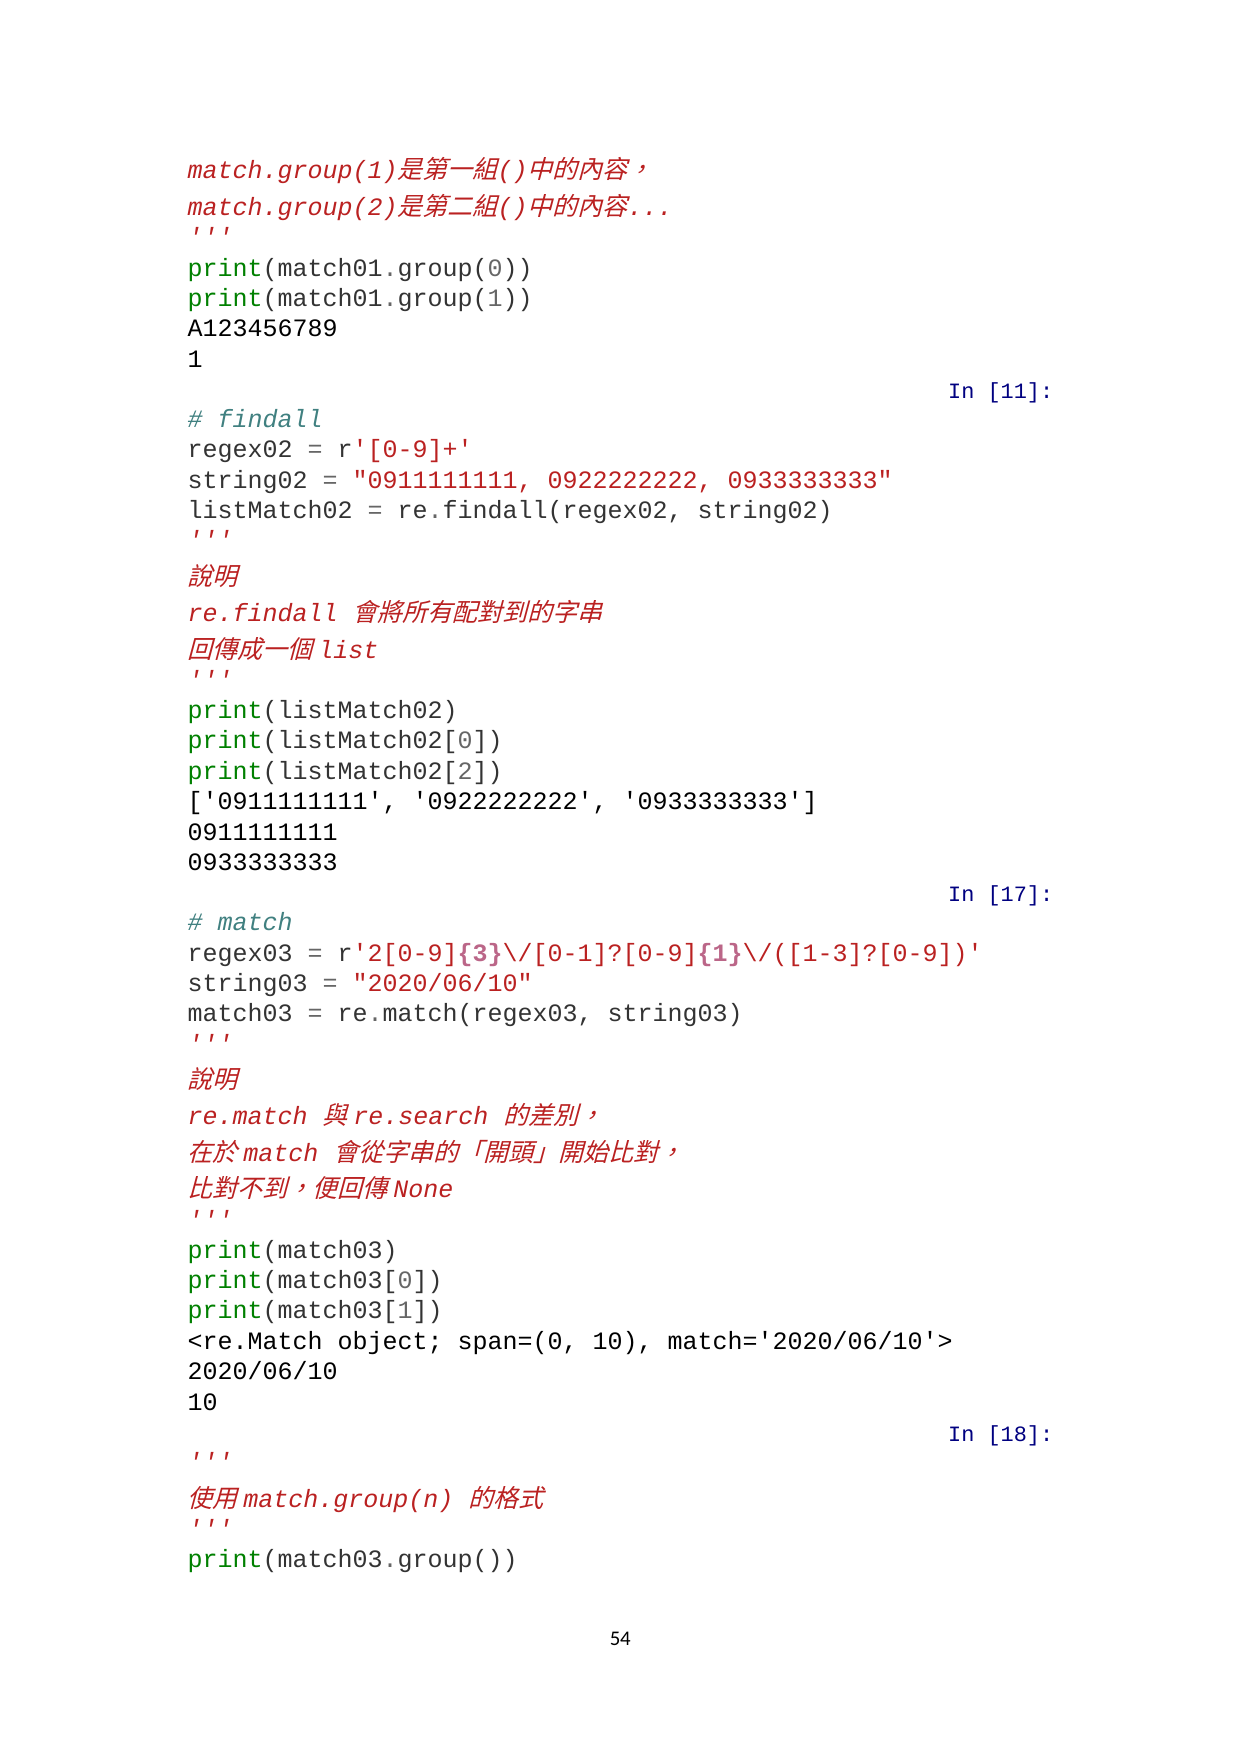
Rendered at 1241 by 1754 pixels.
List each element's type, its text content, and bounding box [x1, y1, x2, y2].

text print(listMatch02[2]) [187, 756, 1053, 787]
text In [18]: [187, 1417, 1053, 1448]
text 2020/06/10 [187, 1357, 1053, 1387]
text ''' [187, 1029, 1053, 1059]
text print(listMatch02) [187, 696, 1053, 726]
text ''' [187, 666, 1053, 696]
text regex02 = r'[0-9]+' [187, 435, 1053, 465]
text print(match03[0]) [187, 1266, 1053, 1296]
text print(match01.group(0)) [187, 253, 1053, 283]
text string02 = "0911111111, 0922222222, 0933333333" [187, 465, 1053, 496]
text 10 [187, 1387, 1053, 1417]
text # match [187, 908, 1053, 938]
text print(match03[1]) [187, 1296, 1053, 1326]
text print(match03.group()) [187, 1545, 1053, 1575]
text 回傳成一個 list [187, 629, 1053, 666]
text ''' [187, 223, 1053, 253]
text match03 = re.match(regex03, string03) [187, 999, 1053, 1029]
text match.group(2)是第二組()中的內容... [187, 186, 1053, 223]
text print(match01.group(1)) [187, 283, 1053, 314]
text ['0911111111', '0922222222', '0933333333'] [187, 787, 1053, 817]
text ''' [187, 1205, 1053, 1236]
text 在於 match 會從字串的「開頭」開始比對， [187, 1132, 1053, 1169]
text 說明 [187, 556, 1053, 593]
text <re.Match object; span=(0, 10), match='2020/06/10'> [187, 1326, 1053, 1357]
text 1 [187, 344, 1053, 374]
text 說明 [187, 1059, 1053, 1096]
text string03 = "2020/06/10" [187, 969, 1053, 999]
text 0911111111 [187, 817, 1053, 847]
text print(listMatch02[0]) [187, 726, 1053, 756]
text In [17]: [187, 878, 1053, 908]
text ''' [187, 1448, 1053, 1478]
text 比對不到，便回傳 None [187, 1169, 1053, 1205]
text listMatch02 = re.findall(regex02, string02) [187, 496, 1053, 526]
text ''' [187, 1514, 1053, 1545]
text 0933333333 [187, 847, 1053, 878]
text A123456789 [187, 314, 1053, 344]
text re.findall 會將所有配對到的字串 [187, 593, 1053, 629]
text 使用 match.group(n) 的格式 [187, 1478, 1053, 1514]
text regex03 = r'2[0-9]{3}\/[0-1]?[0-9]{1}\/([1-3]?[0-9])' [187, 938, 1053, 969]
text match.group(1)是第一組()中的內容， [187, 150, 1053, 186]
text print(match03) [187, 1236, 1053, 1266]
text # findall [187, 405, 1053, 435]
text ''' [187, 526, 1053, 556]
text In [11]: [187, 374, 1053, 405]
text re.match 與 re.search 的差別， [187, 1096, 1053, 1132]
